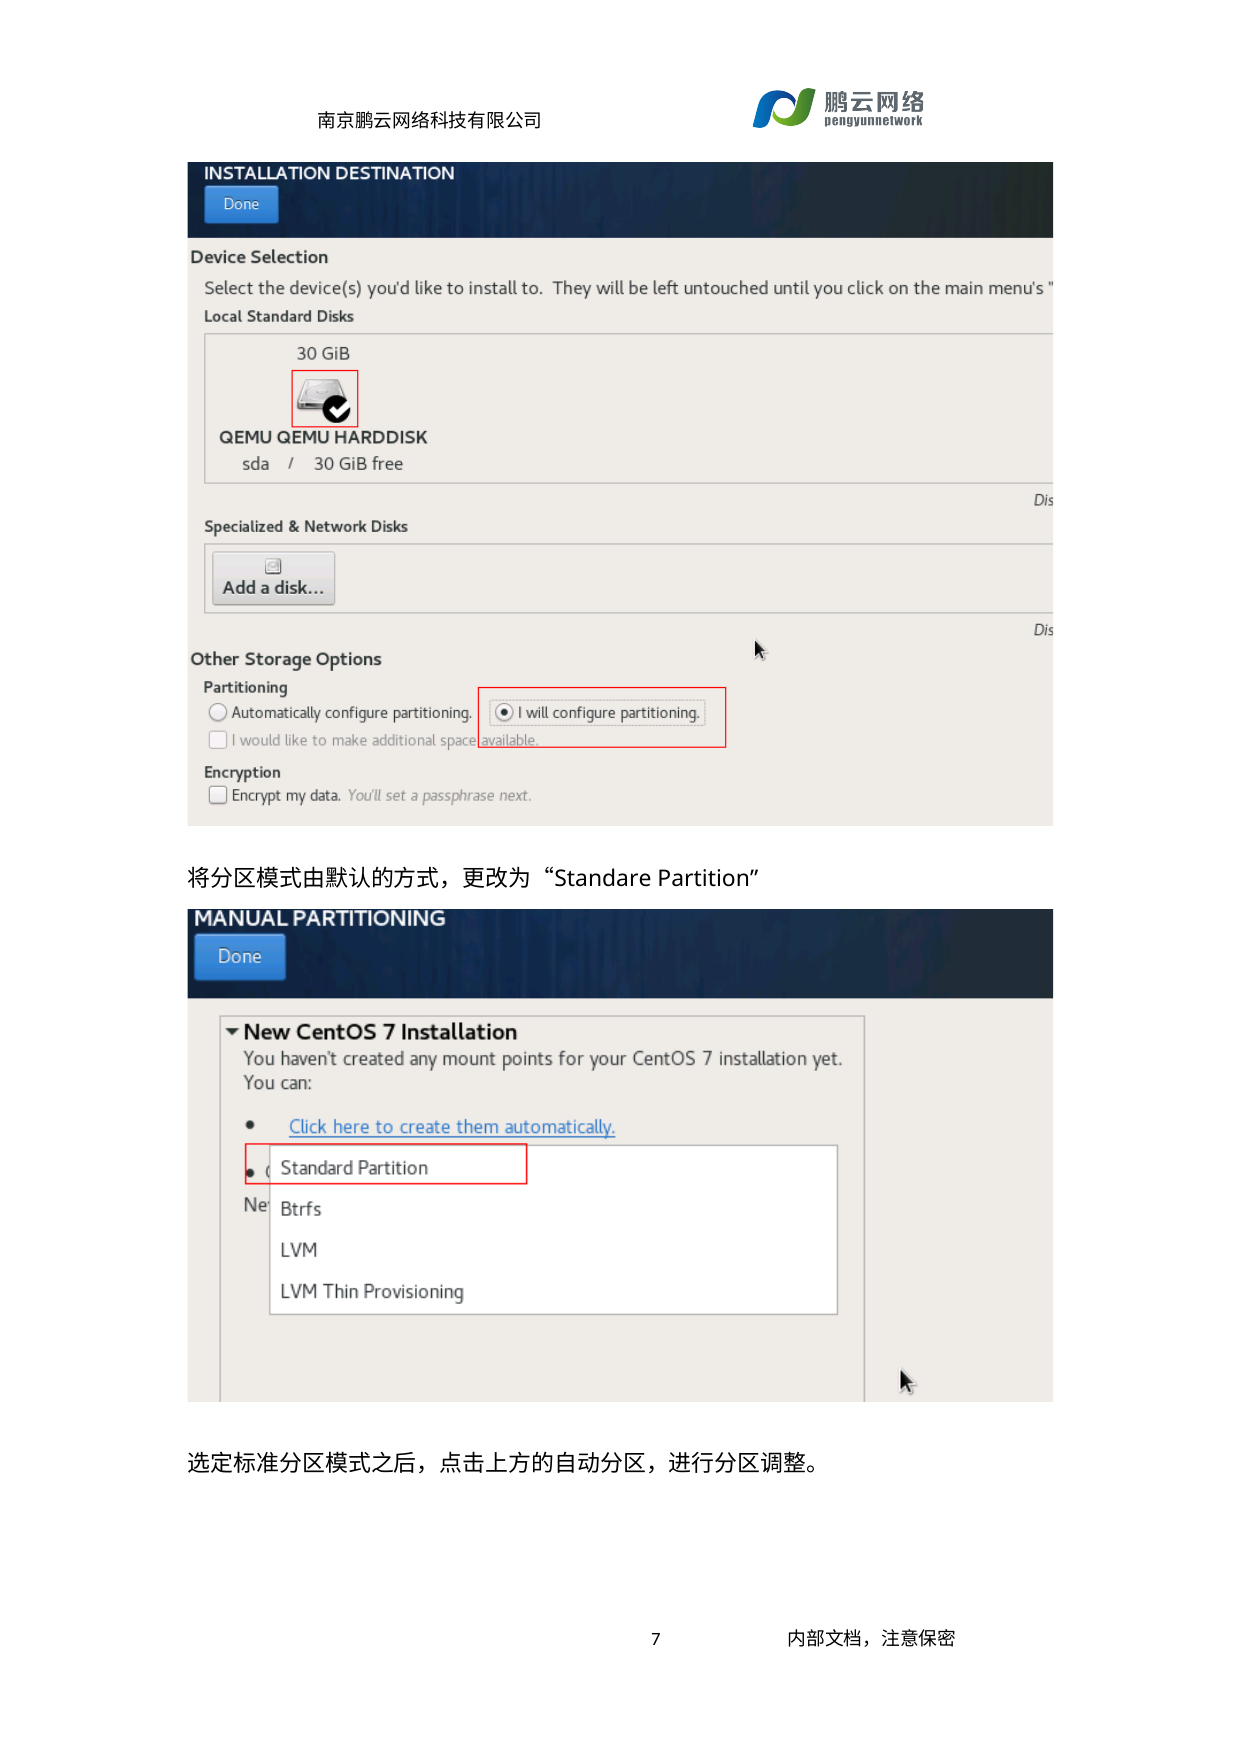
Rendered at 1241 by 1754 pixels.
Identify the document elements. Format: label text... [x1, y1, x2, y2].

text 选定标准分区模式之后，点击上方的自动分区，进行分区调整。 [187, 1429, 1053, 1494]
picture [187, 909, 1054, 1402]
text 将分区模式由默认的方式，更改为“Standare Partition” [187, 844, 1053, 909]
picture [187, 162, 1054, 826]
picture [752, 88, 924, 128]
